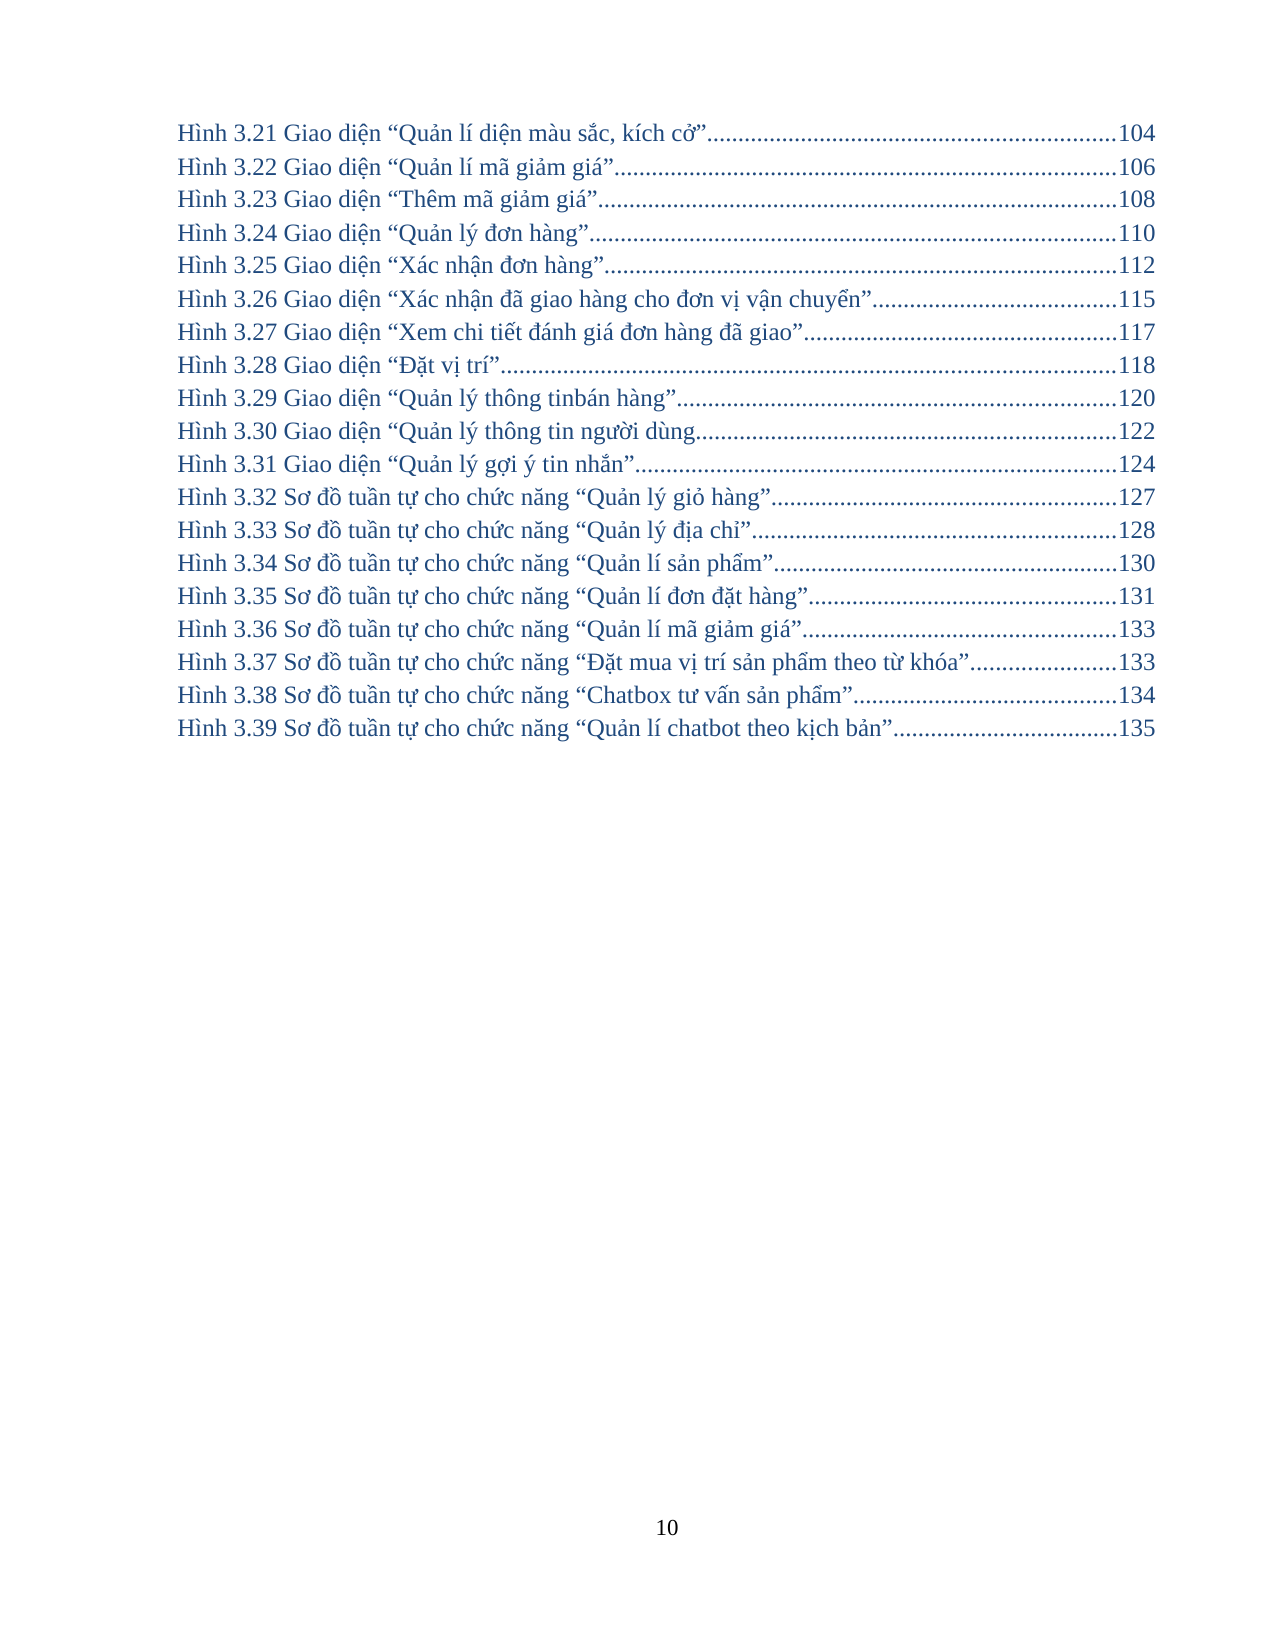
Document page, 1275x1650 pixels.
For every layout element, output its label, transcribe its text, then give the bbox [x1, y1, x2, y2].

text Hình 3.21 Giao diện “Quản lí diện màu sắc, kích cở” 104 [177, 118, 1156, 147]
text Hình 3.35 Sơ đồ tuần tự cho chức năng “Quản lí đơn đặt hàng” 131 [177, 581, 1156, 609]
text Hình 3.28 Giao diện “Đặt vị trí” 118 [177, 350, 1156, 378]
text Hình 3.22 Giao diện “Quản lí mã giảm giá” 106 [177, 152, 1156, 180]
text Hình 3.33 Sơ đồ tuần tự cho chức năng “Quản lý địa chỉ” 128 [177, 515, 1156, 543]
text Hình 3.38 Sơ đồ tuần tự cho chức năng “Chatbox tư vấn sản phẩm” 134 [177, 680, 1156, 709]
text Hình 3.27 Giao diện “Xem chi tiết đánh giá đơn hàng đã giao” 117 [177, 317, 1156, 345]
text Hình 3.32 Sơ đồ tuần tự cho chức năng “Quản lý giỏ hàng” 127 [177, 482, 1156, 511]
text Hình 3.23 Giao diện “Thêm mã giảm giá” 108 [177, 184, 1156, 213]
text Hình 3.39 Sơ đồ tuần tự cho chức năng “Quản lí chatbot theo kịch bản” 135 [177, 713, 1156, 742]
text Hình 3.26 Giao diện “Xác nhận đã giao hàng cho đơn vị vận chuyển” 115 [177, 284, 1156, 312]
text Hình 3.30 Giao diện “Quản lý thông tin người dùng 122 [177, 416, 1156, 444]
text Hình 3.34 Sơ đồ tuần tự cho chức năng “Quản lí sản phẩm” 130 [177, 548, 1156, 577]
text Hình 3.31 Giao diện “Quản lý gợi ý tin nhắn” 124 [177, 449, 1156, 477]
text Hình 3.24 Giao diện “Quản lý đơn hàng” 110 [177, 218, 1156, 246]
text Hình 3.25 Giao diện “Xác nhận đơn hàng” 112 [177, 251, 1156, 279]
text Hình 3.37 Sơ đồ tuần tự cho chức năng “Đặt mua vị trí sản phẩm theo từ khóa” 133 [177, 647, 1156, 676]
text Hình 3.36 Sơ đồ tuần tự cho chức năng “Quản lí mã giảm giá” 133 [177, 614, 1156, 643]
text Hình 3.29 Giao diện “Quản lý thông tinbán hàng” 120 [177, 383, 1156, 411]
